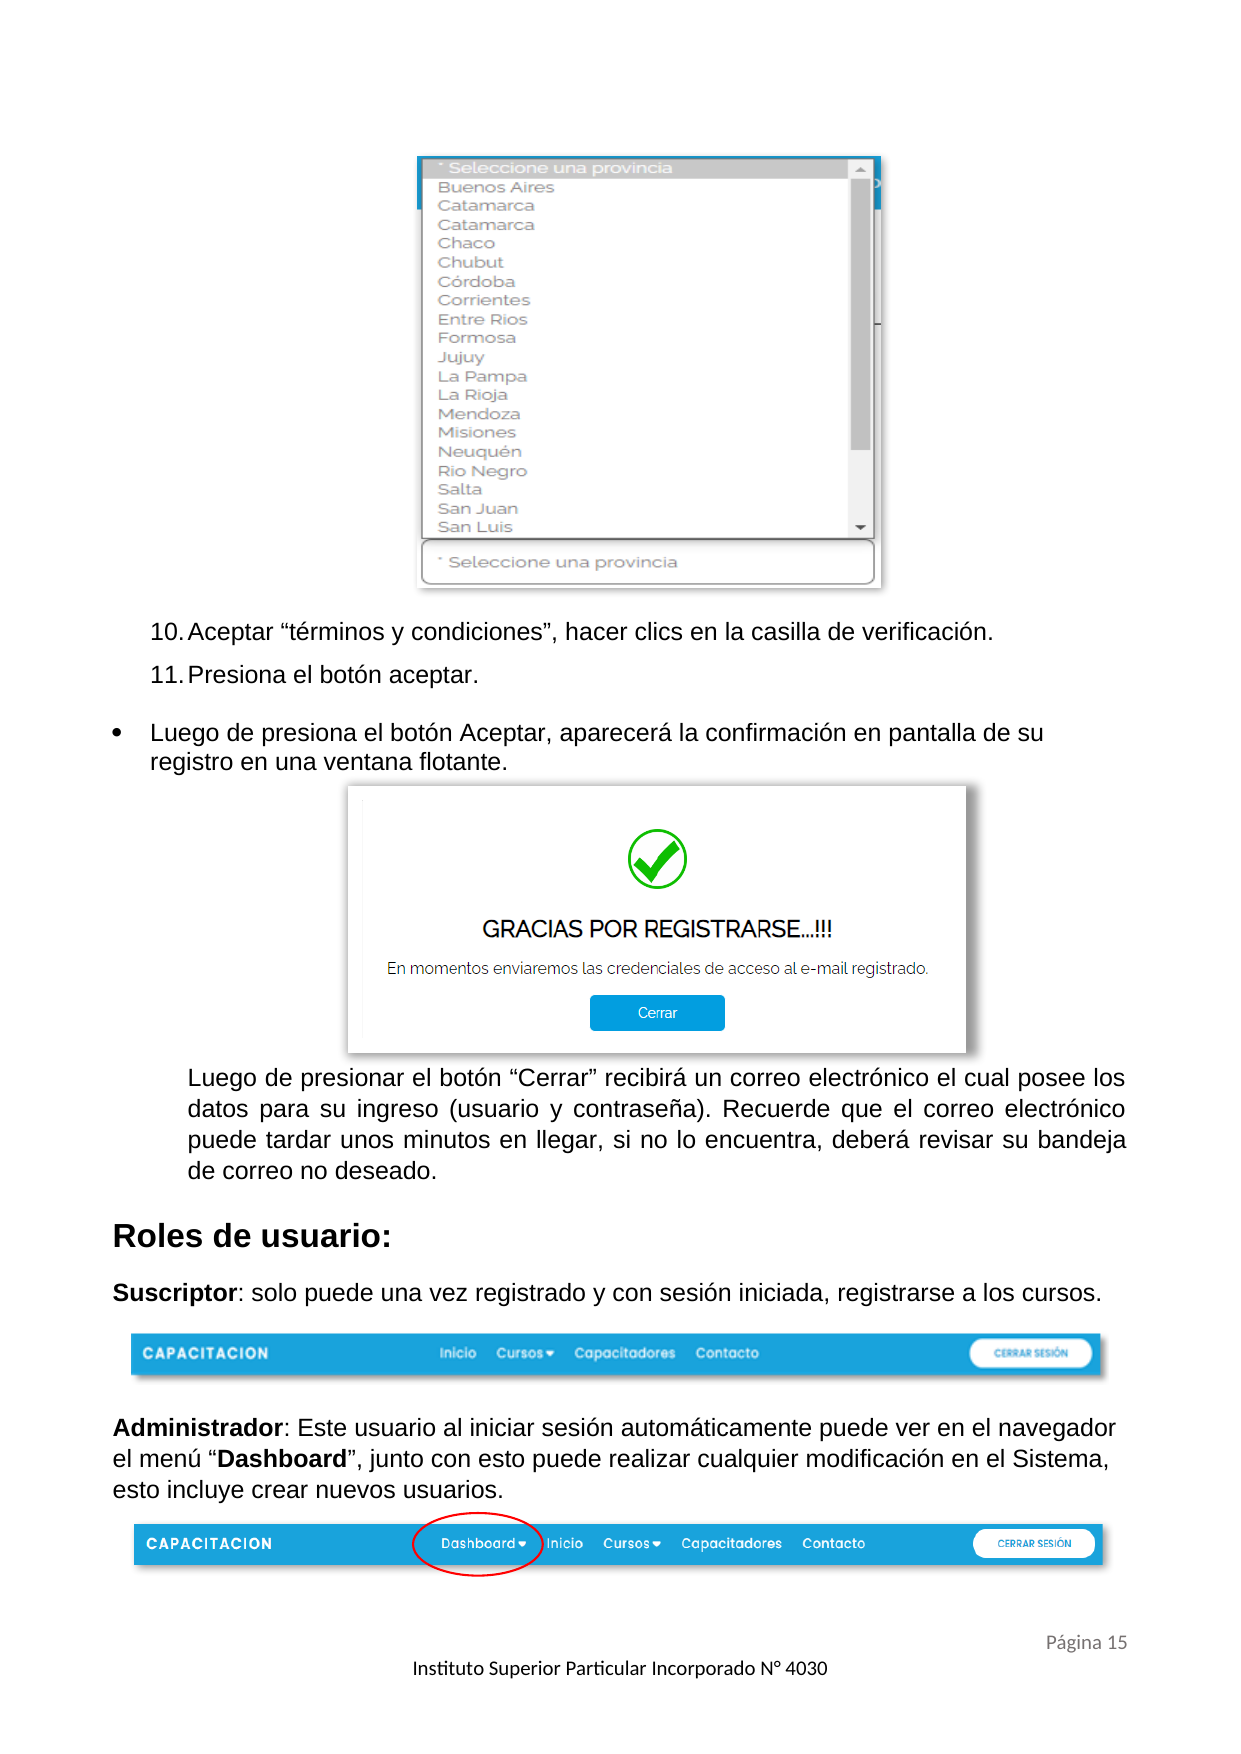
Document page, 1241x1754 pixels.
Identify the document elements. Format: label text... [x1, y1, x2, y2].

picture [417, 156, 881, 588]
picture [131, 1329, 1110, 1385]
list Suscriptor: solo puede una vez registrado y con sesión iniciada, registrarse a los cursos. [112, 1278, 1128, 1307]
list Aceptar “términos y condiciones”, hacer clics en la casilla de verificación. [150, 617, 1128, 646]
picture [134, 1524, 425, 1565]
list Presiona el botón aceptar. [150, 660, 1128, 689]
picture [531, 1524, 1103, 1565]
subtitle Roles de usuario: [112, 1216, 1128, 1254]
list Luego de presionar el botón “Cerrar” recibirá un correo electrónico el cual posee los datos para su ingreso (usuario y contraseña). Recuerde que el correo electrónico puede tardar unos minutos en llegar, si no lo encuentra, deberá revisar su bandeja de correo no deseado. [187, 1063, 1128, 1185]
picture [415, 1524, 541, 1565]
list Luego de presiona el botón Aceptar, aparecerá la confirmación en pantalla de su registro en una ventana flotante. [112, 718, 1128, 775]
picture [362, 800, 951, 1038]
list Administrador: Este usuario al iniciar sesión automáticamente puede ver en el navegador el menú “Dashboard”, junto con esto puede realizar cualquier modificación en el Sistema, esto incluye crear nuevos usuarios. [112, 1412, 1128, 1503]
